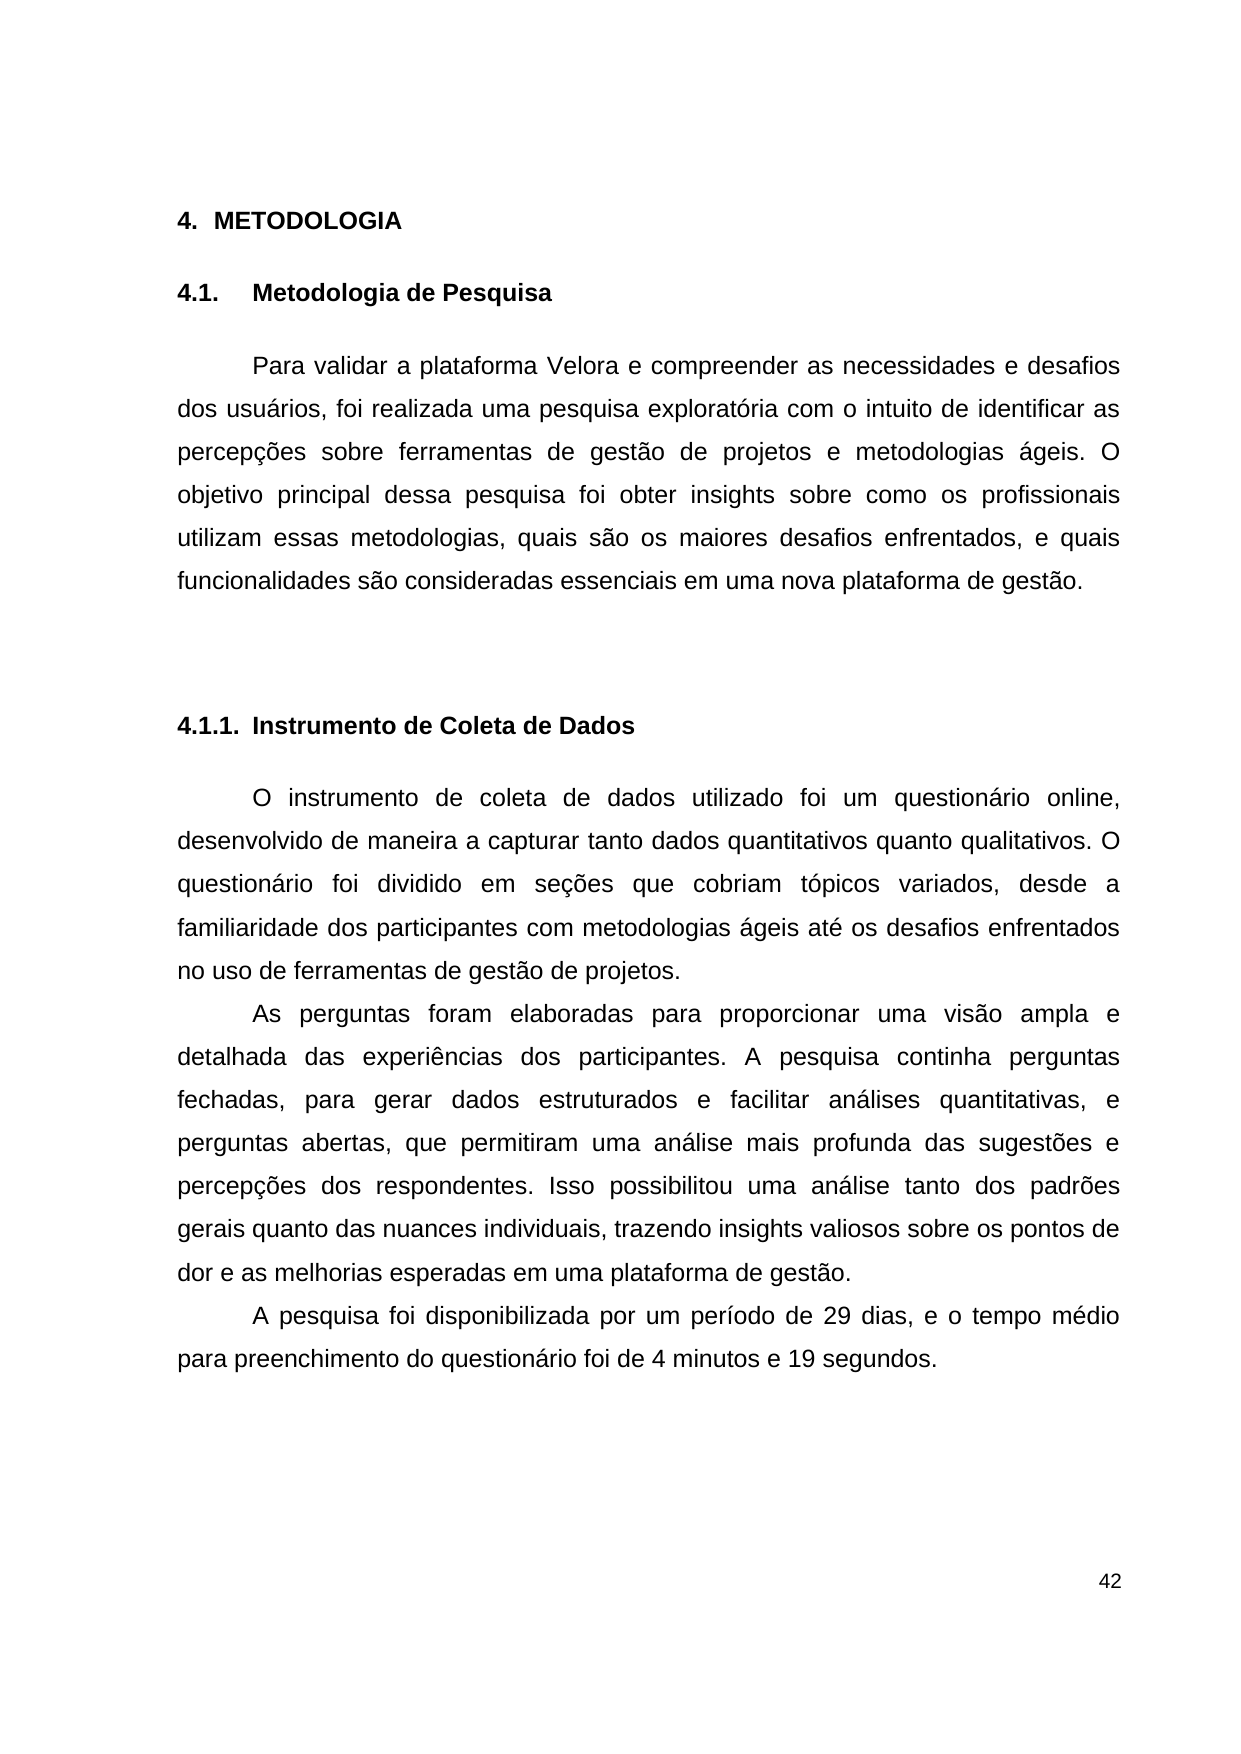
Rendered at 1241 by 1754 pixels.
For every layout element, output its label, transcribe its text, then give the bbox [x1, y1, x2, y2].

subtitle Instrumento de Coleta de Dados [177, 711, 1122, 740]
title Para validar a plataforma Velora e compreender as necessidades e desafios dos usuários, foi realizada uma pesquisa exploratória com o intuito de identificar as percepções sobre ferramentas de gestão de projetos e metodologias ágeis. O objetivo principal dessa pesquisa foi obter insights sobre como os profissionais utilizam essas metodologias, quais são os maiores desafios enfrentados, e quais funcionalidades são consideradas essenciais em uma nova plataforma de gestão. [177, 351, 1122, 595]
subtitle METODOLOGIA [177, 206, 1122, 235]
title A pesquisa foi disponibilizada por um período de 29 dias, e o tempo médio para preenchimento do questionário foi de 4 minutos e 19 segundos. [177, 1301, 1122, 1373]
title As perguntas foram elaboradas para proporcionar uma visão ampla e detalhada das experiências dos participantes. A pesquisa continha perguntas fechadas, para gerar dados estruturados e facilitar análises quantitativas, e perguntas abertas, que permitiram uma análise mais profunda das sugestões e percepções dos respondentes. Isso possibilitou uma análise tanto dos padrões gerais quanto das nuances individuais, trazendo insights valiosos sobre os pontos de dor e as melhorias esperadas em uma plataforma de gestão. [177, 999, 1122, 1286]
title O instrumento de coleta de dados utilizado foi um questionário online, desenvolvido de maneira a capturar tanto dados quantitativos quanto qualitativos. O questionário foi dividido em seções que cobriam tópicos variados, desde a familiaridade dos participantes com metodologias ágeis até os desafios enfrentados no uso de ferramentas de gestão de projetos. [177, 783, 1122, 984]
subtitle Metodologia de Pesquisa [177, 278, 1122, 307]
